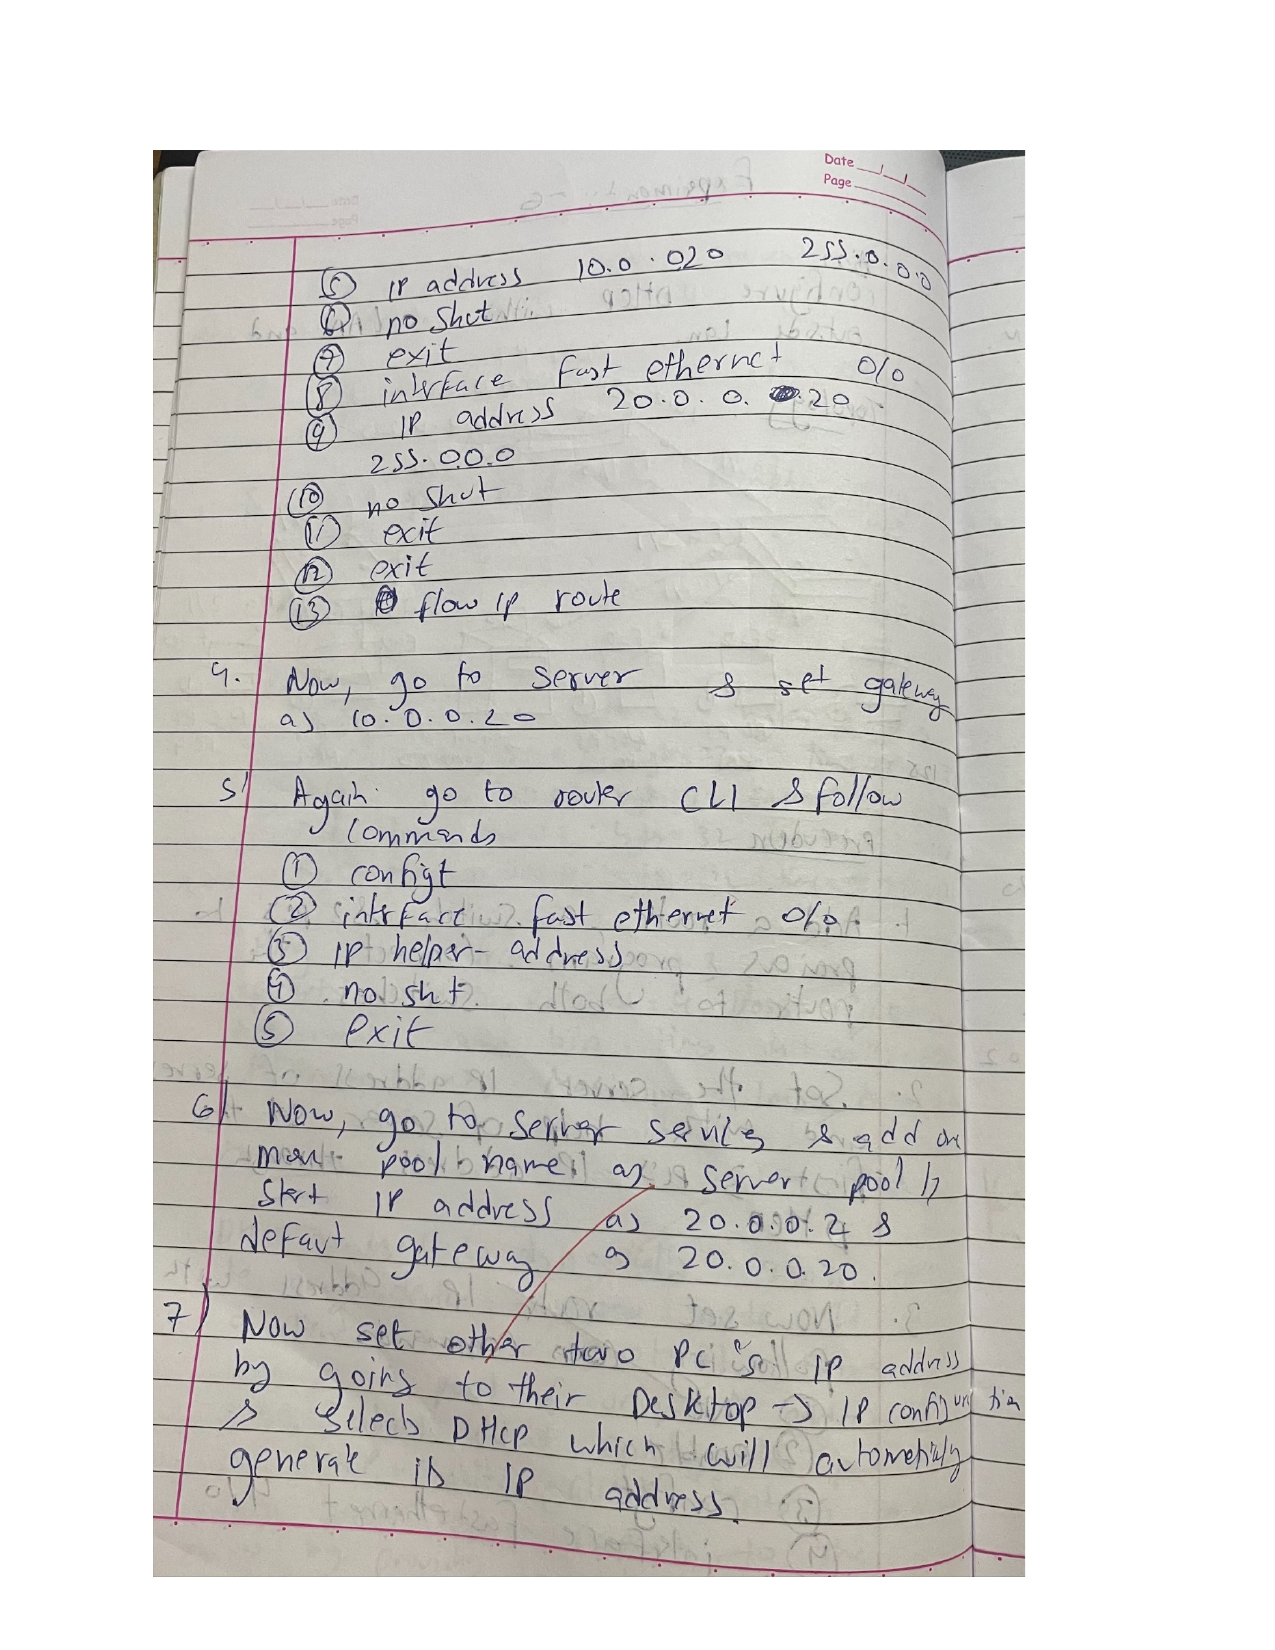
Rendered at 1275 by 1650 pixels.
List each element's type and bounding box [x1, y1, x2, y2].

picture [153, 150, 1026, 1577]
